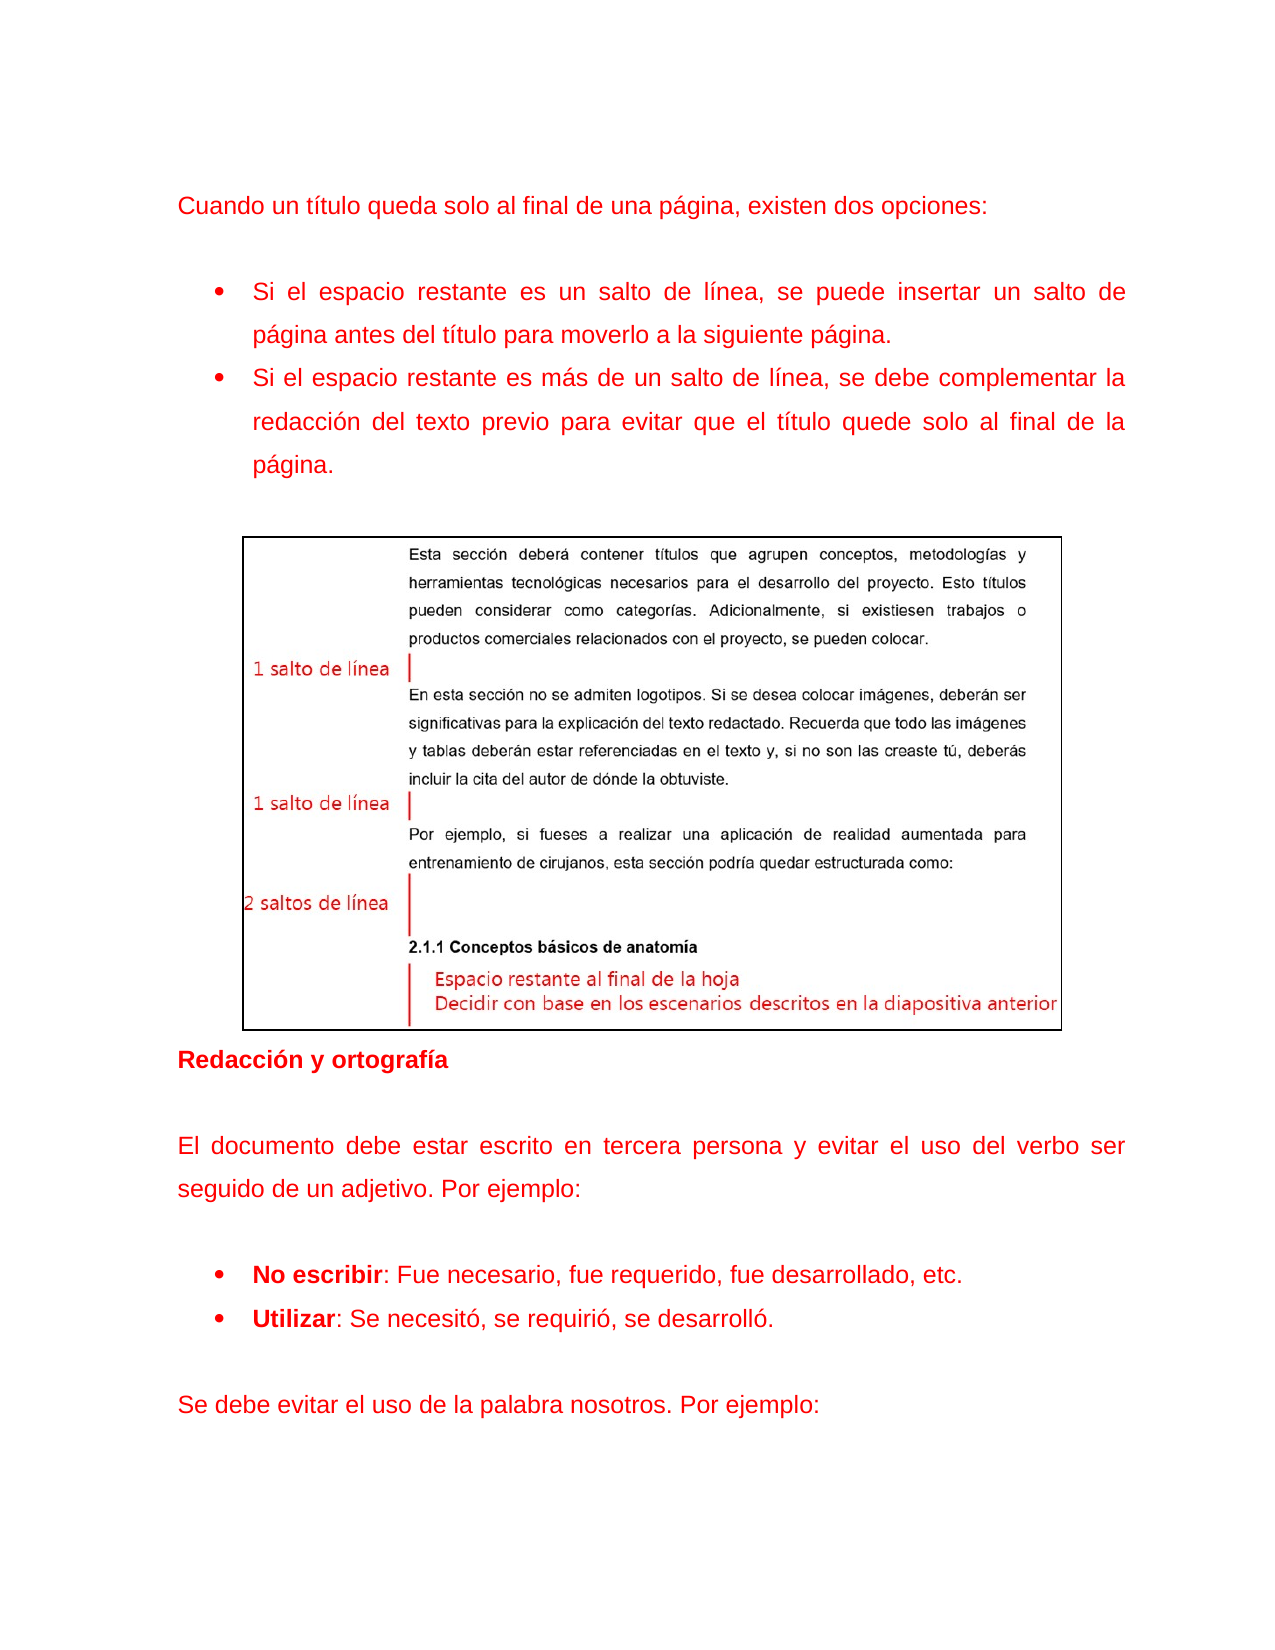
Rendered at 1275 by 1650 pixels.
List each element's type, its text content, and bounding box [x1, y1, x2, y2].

list Si el espacio restante es un salto de línea, se puede insertar un salto de página antes del título para moverlo a la siguiente página. [215, 277, 1127, 349]
text Se debe evitar el uso de la palabra nosotros. Por ejemplo: [177, 1390, 1127, 1419]
list Si el espacio restante es más de un salto de línea, se debe complementar la redacción del texto previo para evitar que el título quede solo al final de la página. [215, 363, 1127, 478]
list No escribir: Fue necesario, fue requerido, fue desarrollado, etc. [215, 1261, 1127, 1289]
text Cuando un título queda solo al final de una página, existen dos opciones: [177, 191, 1127, 219]
text El documento debe estar escrito en tercera persona y evitar el uso del verbo ser seguido de un adjetivo. Por ejemplo: [177, 1131, 1127, 1203]
picture [244, 538, 1061, 1029]
text Redacción y ortografía [177, 1045, 1127, 1074]
list Utilizar: Se necesitó, se requirió, se desarrolló. [215, 1304, 1127, 1333]
